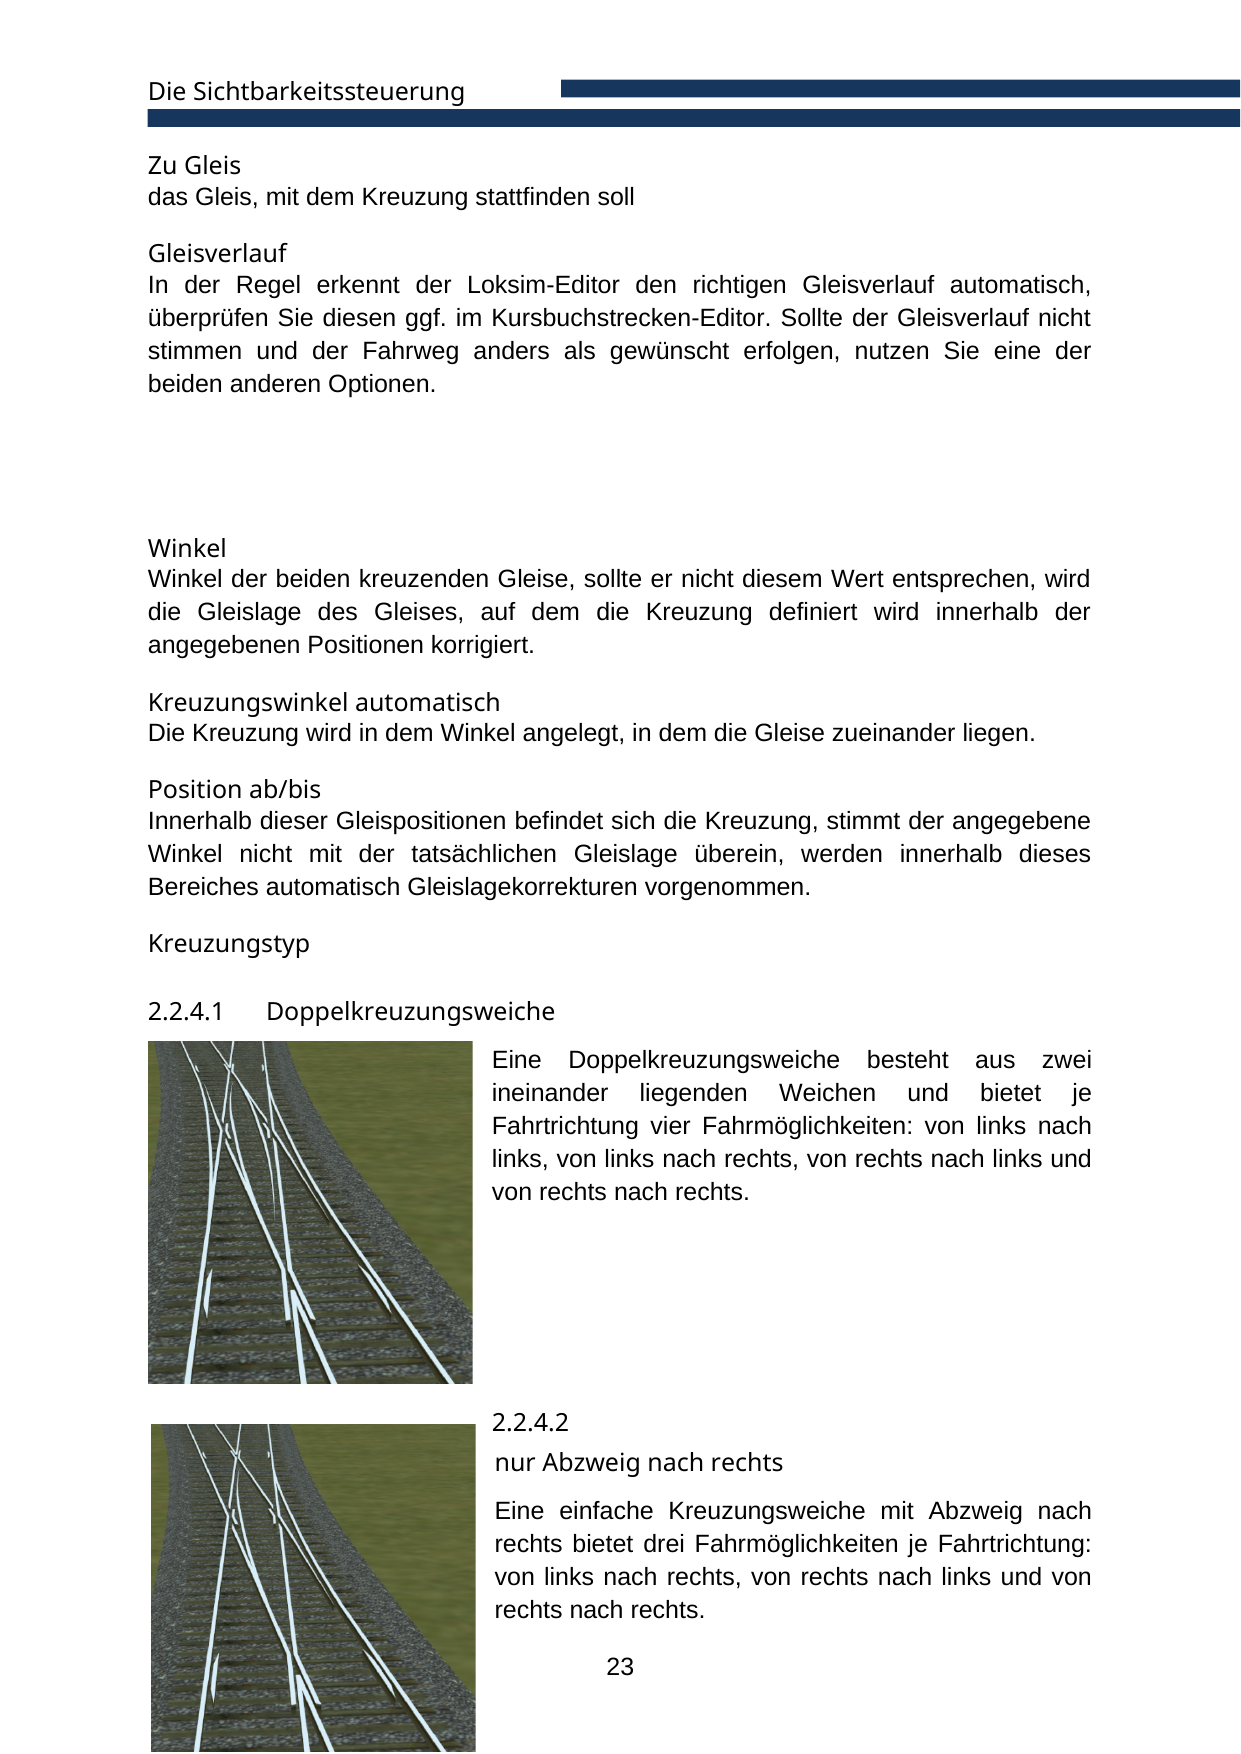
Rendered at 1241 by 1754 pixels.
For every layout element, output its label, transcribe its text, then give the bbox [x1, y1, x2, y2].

text In der Regel erkennt der Loksim-Editor den richtigen Gleisverlauf automatisch, überprüfen Sie diesen ggf. im Kursbuchstrecken-Editor. Sollte der Gleisverlauf nicht stimmen und der Fahrweg anders als gewünscht erfolgen, nutzen Sie eine der beiden anderen Optionen. [148, 269, 1093, 397]
text Kreuzungswinkel automatisch [148, 684, 1093, 718]
subtitle Doppelkreuzungsweiche [148, 993, 1093, 1027]
text Gleisverlauf [148, 236, 1093, 269]
picture [151, 1424, 476, 1750]
text Winkel der beiden kreuzenden Gleise, sollte er nicht diesem Wert entsprechen, wird die Gleislage des Gleises, auf dem die Kreuzung definiert wird innerhalb der angegebenen Positionen korrigiert. [148, 564, 1093, 659]
text Kreuzungstyp [148, 926, 1093, 960]
text Winkel [148, 530, 1093, 564]
subtitle nur Abzweig nach rechts [148, 1405, 1093, 1478]
text Innerhalb dieser Gleispositionen befindet sich die Kreuzung, stimmt der angegebene Winkel nicht mit der tatsächlichen Gleislage überein, werden innerhalb dieses Bereiches automatisch Gleislagekorrekturen vorgenommen. [148, 806, 1093, 901]
text Position ab/bis [148, 772, 1093, 806]
text das Gleis, mit dem Kreuzung stattfinden soll [148, 182, 1093, 210]
text Eine Doppelkreuzungsweiche besteht aus zwei ineinander liegenden Weichen und bietet je Fahrtrichtung vier Fahrmöglichkeiten: von links nach links, von links nach rechts, von rechts nach links und von rechts nach rechts. [473, 1045, 1093, 1206]
text Die Kreuzung wird in dem Winkel angelegt, in dem die Gleise zueinander liegen. [148, 718, 1093, 747]
picture [148, 1041, 473, 1383]
text Eine einfache Kreuzungsweiche mit Abzweig nach rechts bietet drei Fahrmöglichkeiten je Fahrtrichtung: von links nach rechts, von rechts nach links und von rechts nach rechts. [476, 1496, 1093, 1624]
text Zu Gleis [148, 148, 1093, 182]
